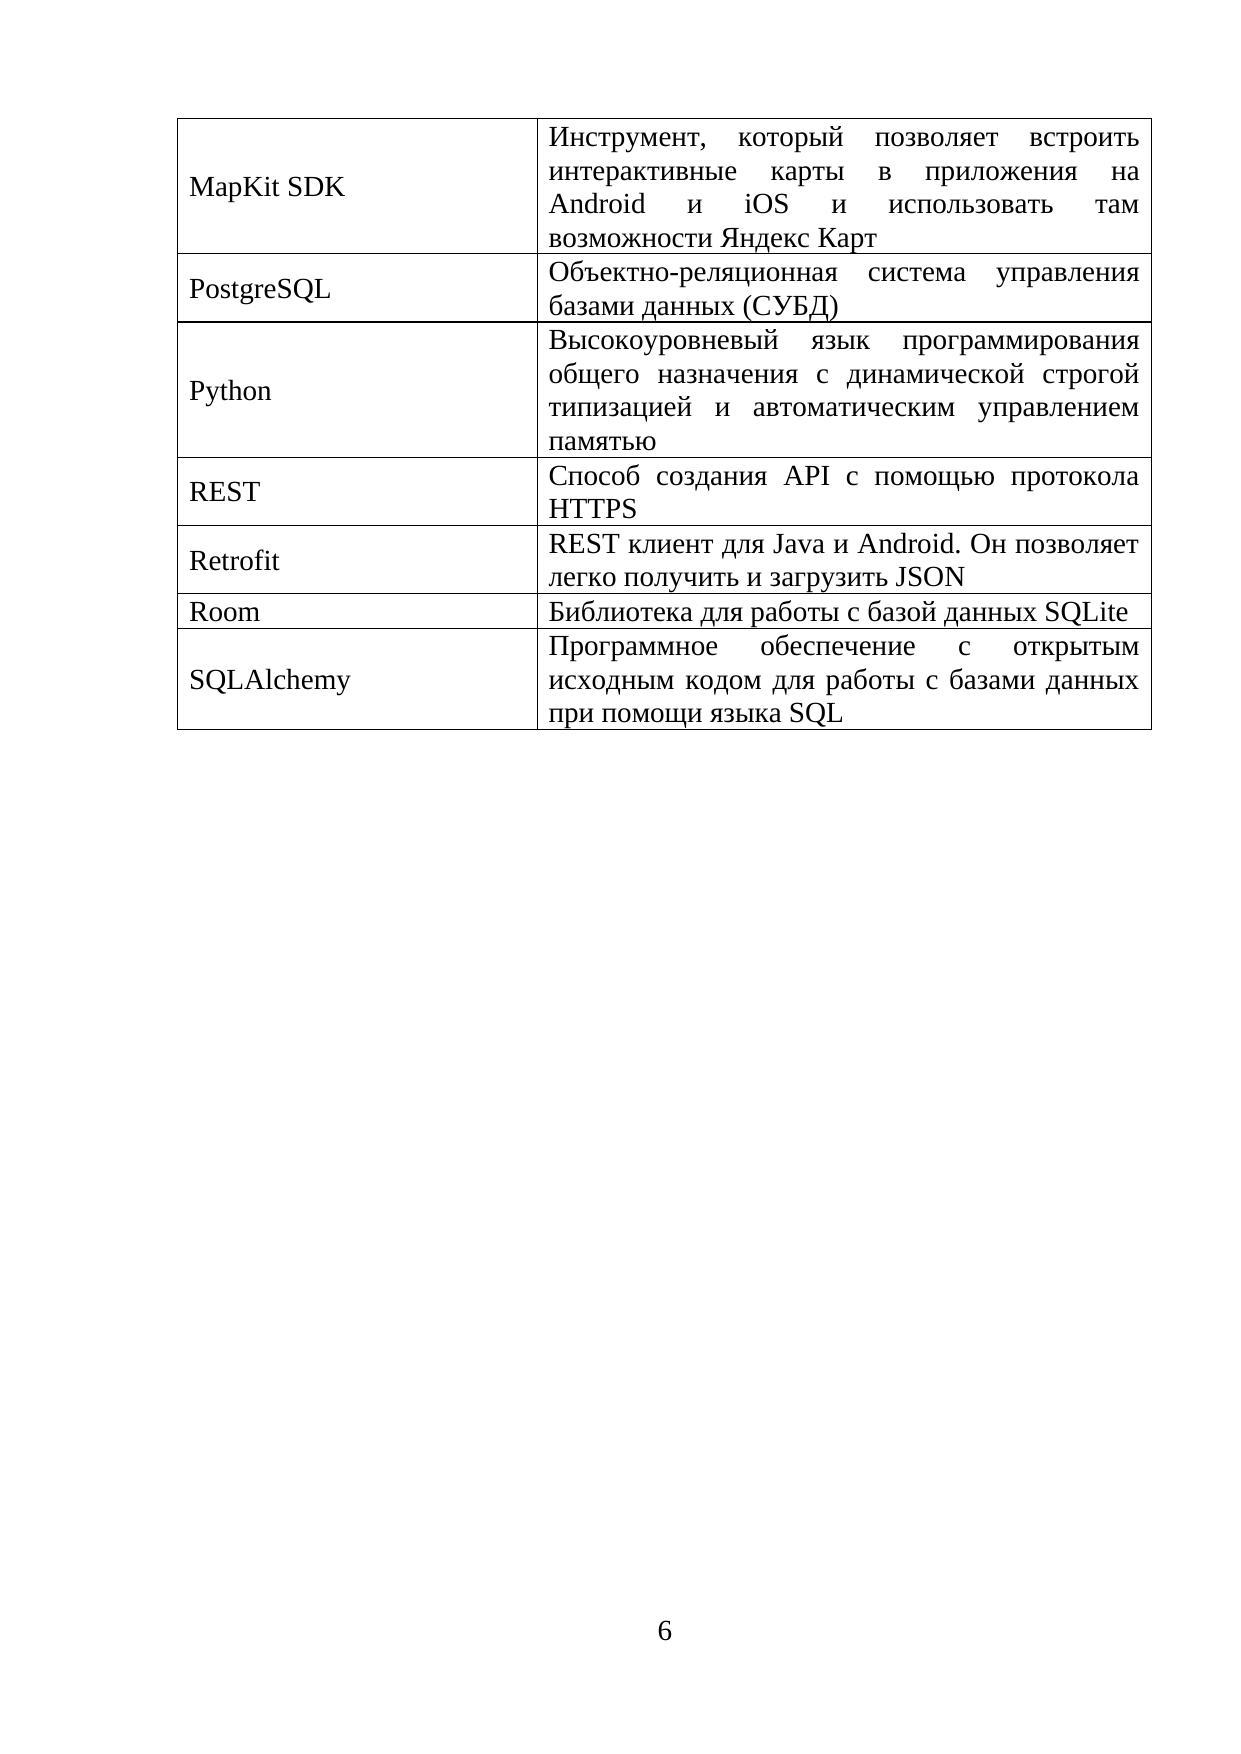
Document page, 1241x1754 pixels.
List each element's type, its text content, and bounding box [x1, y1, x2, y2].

table_cell SQLAlchemy [178, 629, 537, 729]
table_cell Retrofit [178, 526, 537, 593]
table_header Инструмент, который позволяет встроить интерактивные карты в приложения на Android и iOS и использовать там возможности Яндекс Карт [538, 119, 1151, 253]
table_header MapKit SDK [178, 119, 537, 253]
table_cell Программное обеспечение с открытым исходным кодом для работы с базами данных при помощи языка SQL [538, 629, 1151, 729]
table_cell Способ создания API с помощью протокола HTTPS [538, 458, 1151, 525]
table_cell Библиотека для работы с базой данных SQLite [538, 594, 1151, 627]
table_cell REST [178, 458, 537, 525]
table_cell Высокоуровневый язык программирования общего назначения с динамической строгой типизацией и автоматическим управлением памятью [538, 323, 1151, 457]
table_cell Python [178, 323, 537, 457]
table_cell Объектно-реляционная система управления базами данных (СУБД) [538, 254, 1151, 321]
table_cell Room [178, 594, 537, 627]
table_cell REST клиент для Java и Android. Он позволяет легко получить и загрузить JSON [538, 526, 1151, 593]
table_cell PostgreSQL [178, 254, 537, 321]
